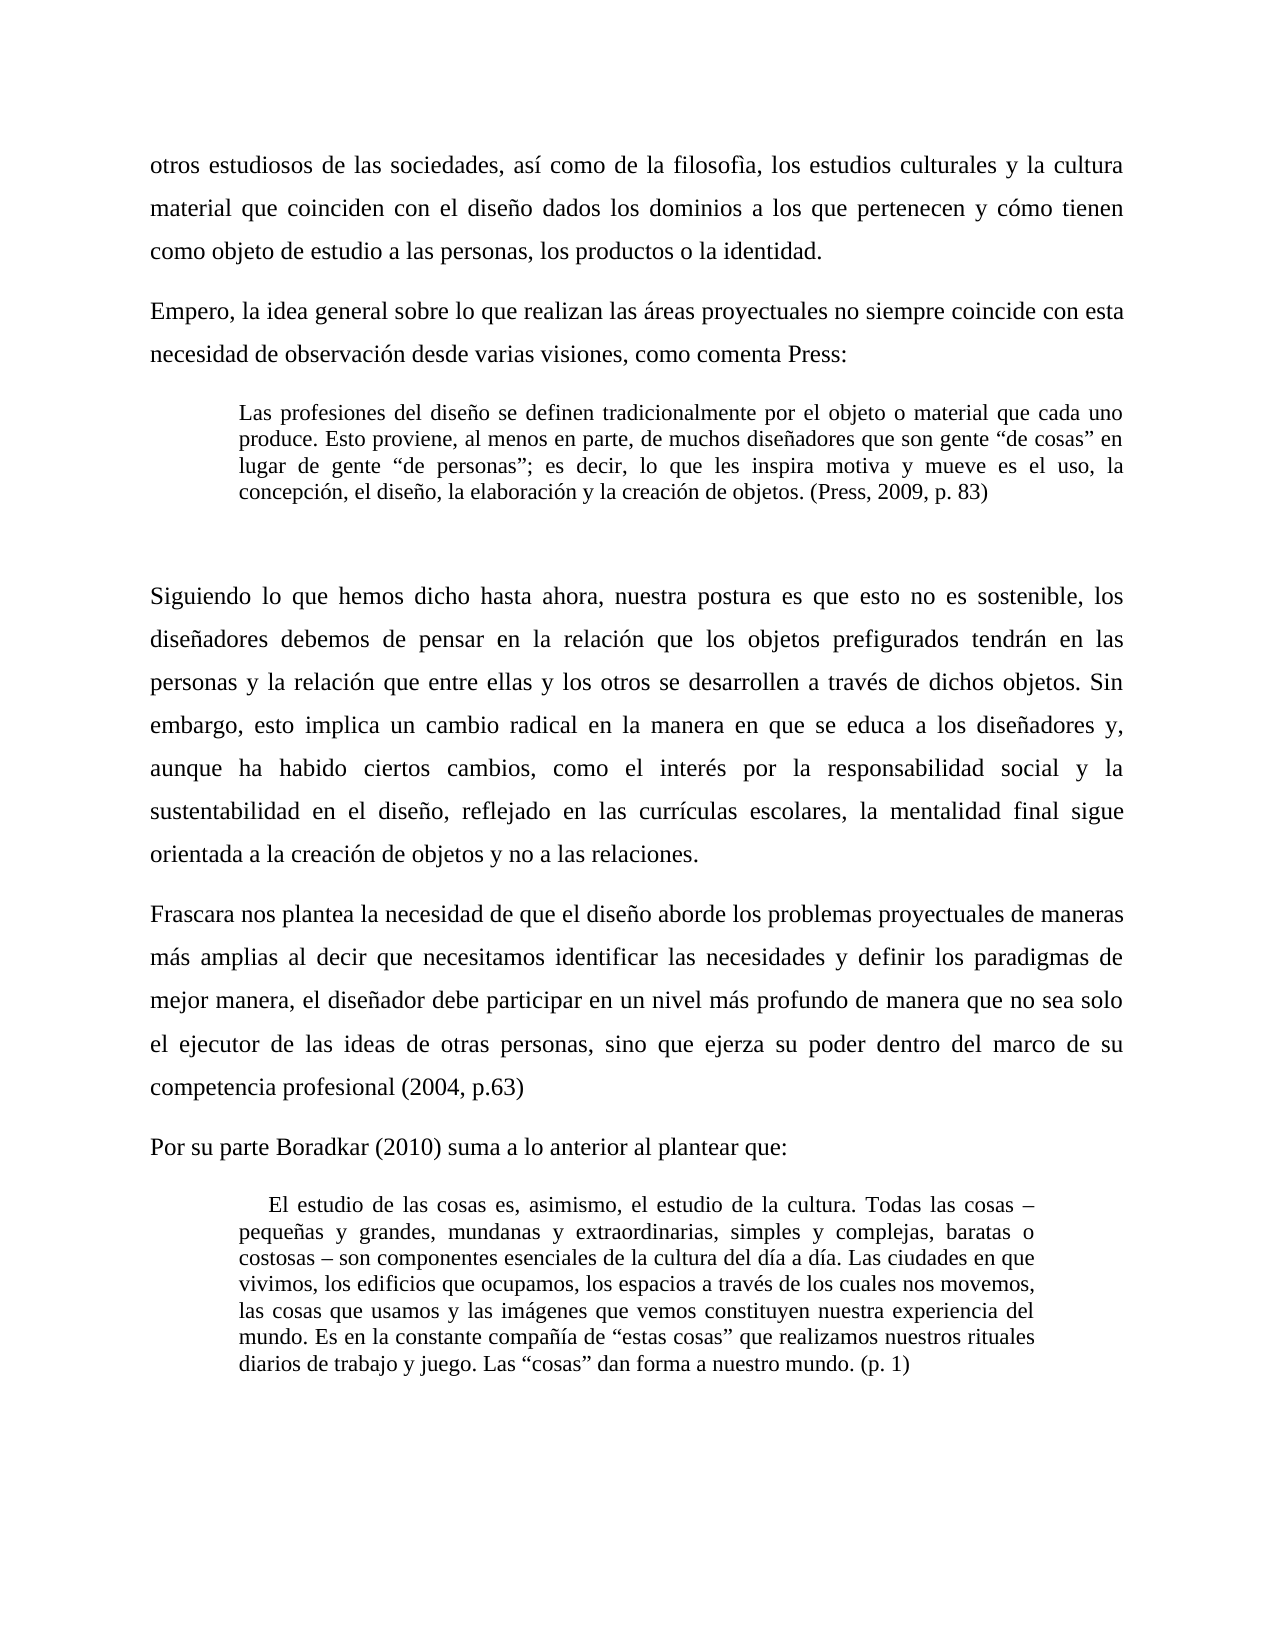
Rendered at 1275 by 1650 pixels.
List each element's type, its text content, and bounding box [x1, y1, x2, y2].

text Frascara nos plantea la necesidad de que el diseño aborde los problemas proyectuales de maneras más amplias al decir que necesitamos identificar las necesidades y definir los paradigmas de mejor manera, el diseñador debe participar en un nivel más profundo de manera que no sea solo el ejecutor de las ideas de otras personas, sino que ejerza su poder dentro del marco de su competencia profesional (2004, p.63) [150, 899, 1125, 1101]
text Las profesiones del diseño se definen tradicionalmente por el objeto o material que cada uno produce. Esto proviene, al menos en parte, de muchos diseñadores que son gente “de cosas” en lugar de gente “de personas”; es decir, lo que les inspira motiva y mueve es el uso, la concepción, el diseño, la elaboración y la creación de objetos. (Press, 2009, p. 83) [239, 399, 1124, 504]
text Empero, la idea general sobre lo que realizan las áreas proyectuales no siempre coincide con esta necesidad de observación desde varias visiones, como comenta Press: [150, 296, 1125, 368]
text El estudio de las cosas es, asimismo, el estudio de la cultura. Todas las cosas – pequeñas y grandes, mundanas y extraordinarias, simples y complejas, baratas o costosas – son componentes esenciales de la cultura del día a día. Las ciudades en que vivimos, los edificios que ocupamos, los espacios a través de los cuales nos movemos, las cosas que usamos y las imágenes que vemos constituyen nuestra experiencia del mundo. Es en la constante compañía de “estas cosas” que realizamos nuestros rituales diarios de trabajo y juego. Las “cosas” dan forma a nuestro mundo. (p. 1) [239, 1191, 1036, 1376]
text Por su parte Boradkar (2010) suma a lo anterior al plantear que: [150, 1132, 1125, 1160]
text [150, 150, 1125, 265]
text Siguiendo lo que hemos dicho hasta ahora, nuestra postura es que esto no es sostenible, los diseñadores debemos de pensar en la relación que los objetos prefigurados tendrán en las personas y la relación que entre ellas y los otros se desarrollen a través de dichos objetos. Sin embargo, esto implica un cambio radical en la manera en que se educa a los diseñadores y, aunque ha habido ciertos cambios, como el interés por la responsabilidad social y la sustentabilidad en el diseño, reflejado en las currículas escolares, la mentalidad final sigue orientada a la creación de objetos y no a las relaciones. [150, 581, 1125, 868]
